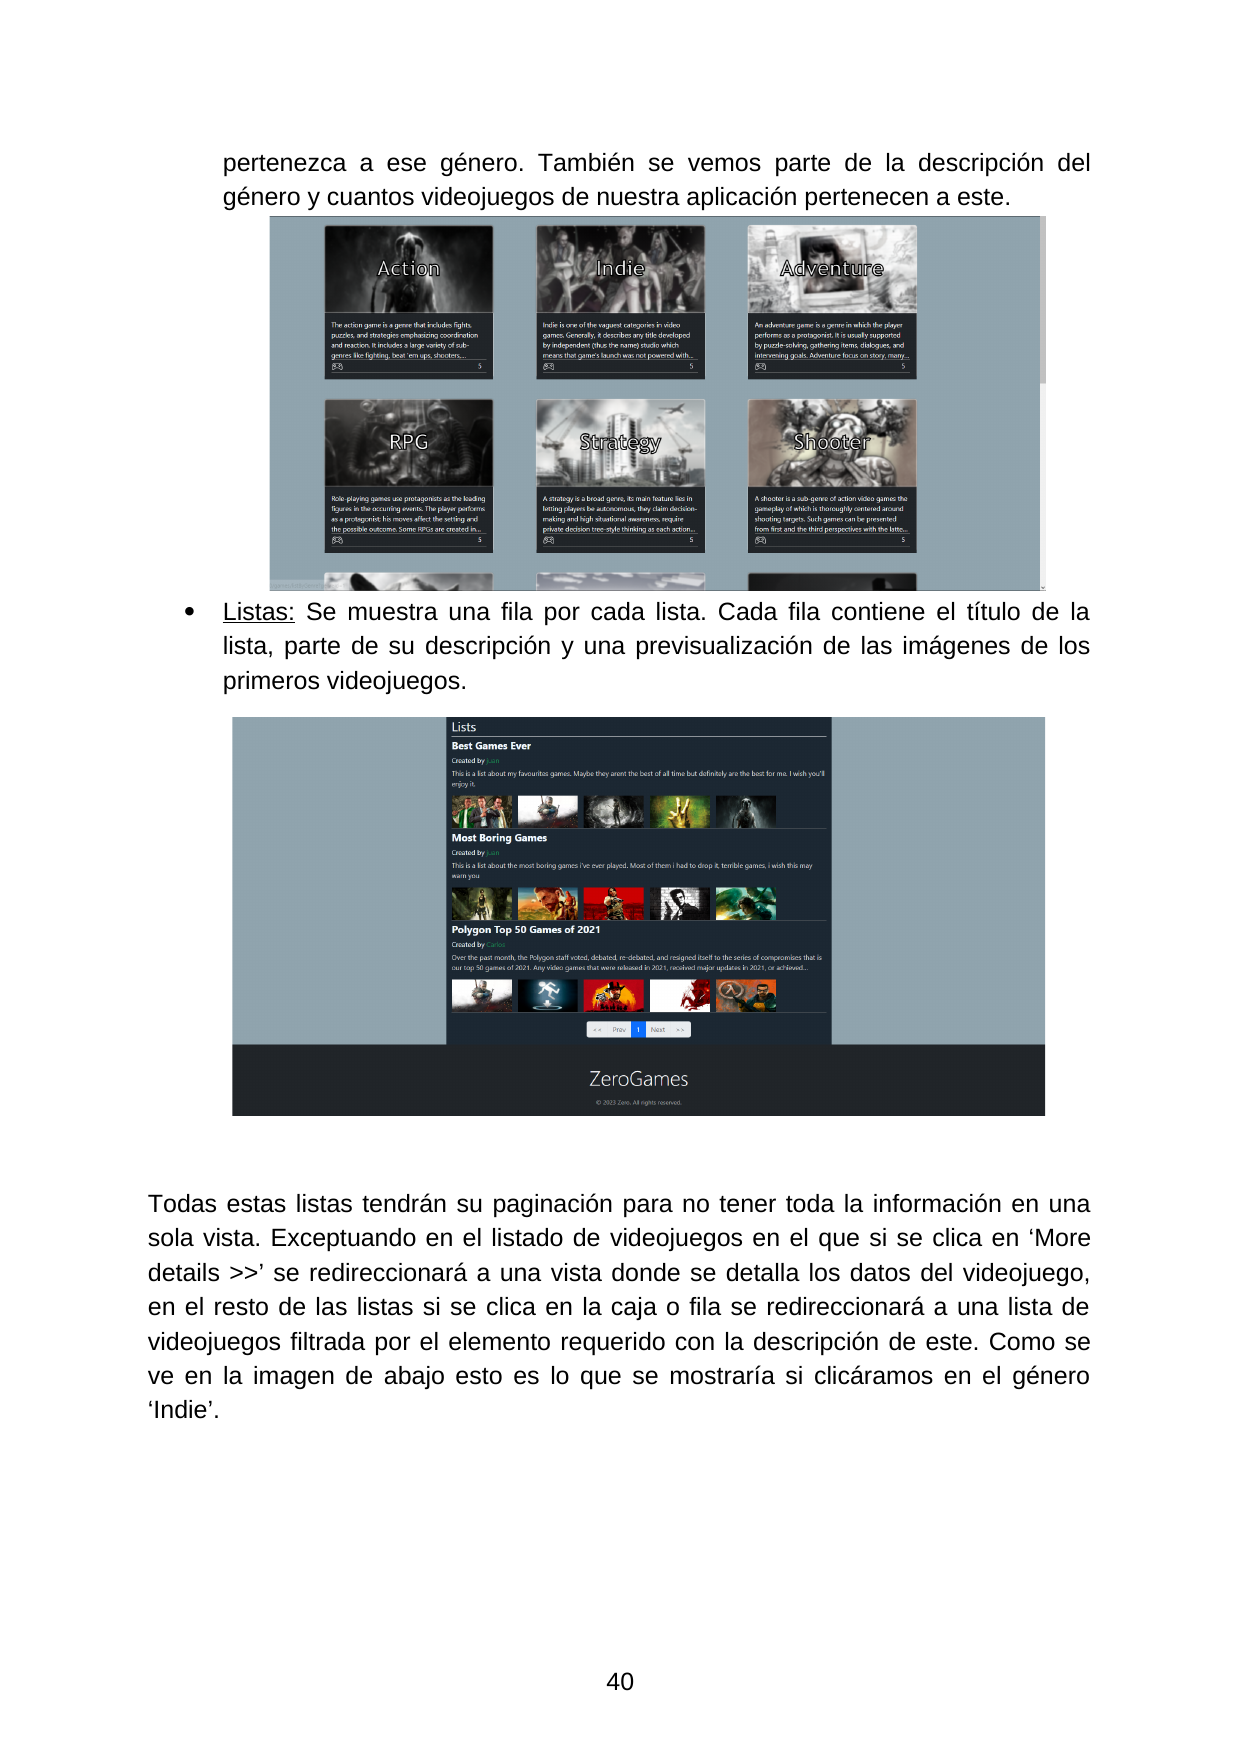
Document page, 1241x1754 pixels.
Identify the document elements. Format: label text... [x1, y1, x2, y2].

list Listas: Se muestra una fila por cada lista. Cada fila contiene el título de la lista, parte de su descripción y una previsualización de las imágenes de los primeros videojuegos. [185, 597, 1092, 694]
picture [269, 216, 1046, 591]
text Todas estas listas tendrán su paginación para no tener toda la información en una sola vista. Exceptuando en el listado de videojuegos en el que si se clica en ‘More details >>’ se redireccionará a una vista donde se detalla los datos del videojuego, en el resto de las listas si se clica en la caja o fila se redireccionará a una lista de videojuegos filtrada por el elemento requerido con la descripción de este. Como se ve en la imagen de abajo esto es lo que se mostraría si clicáramos en el género ‘Indie’. [148, 1189, 1092, 1424]
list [185, 148, 1092, 211]
picture [232, 717, 1046, 1116]
